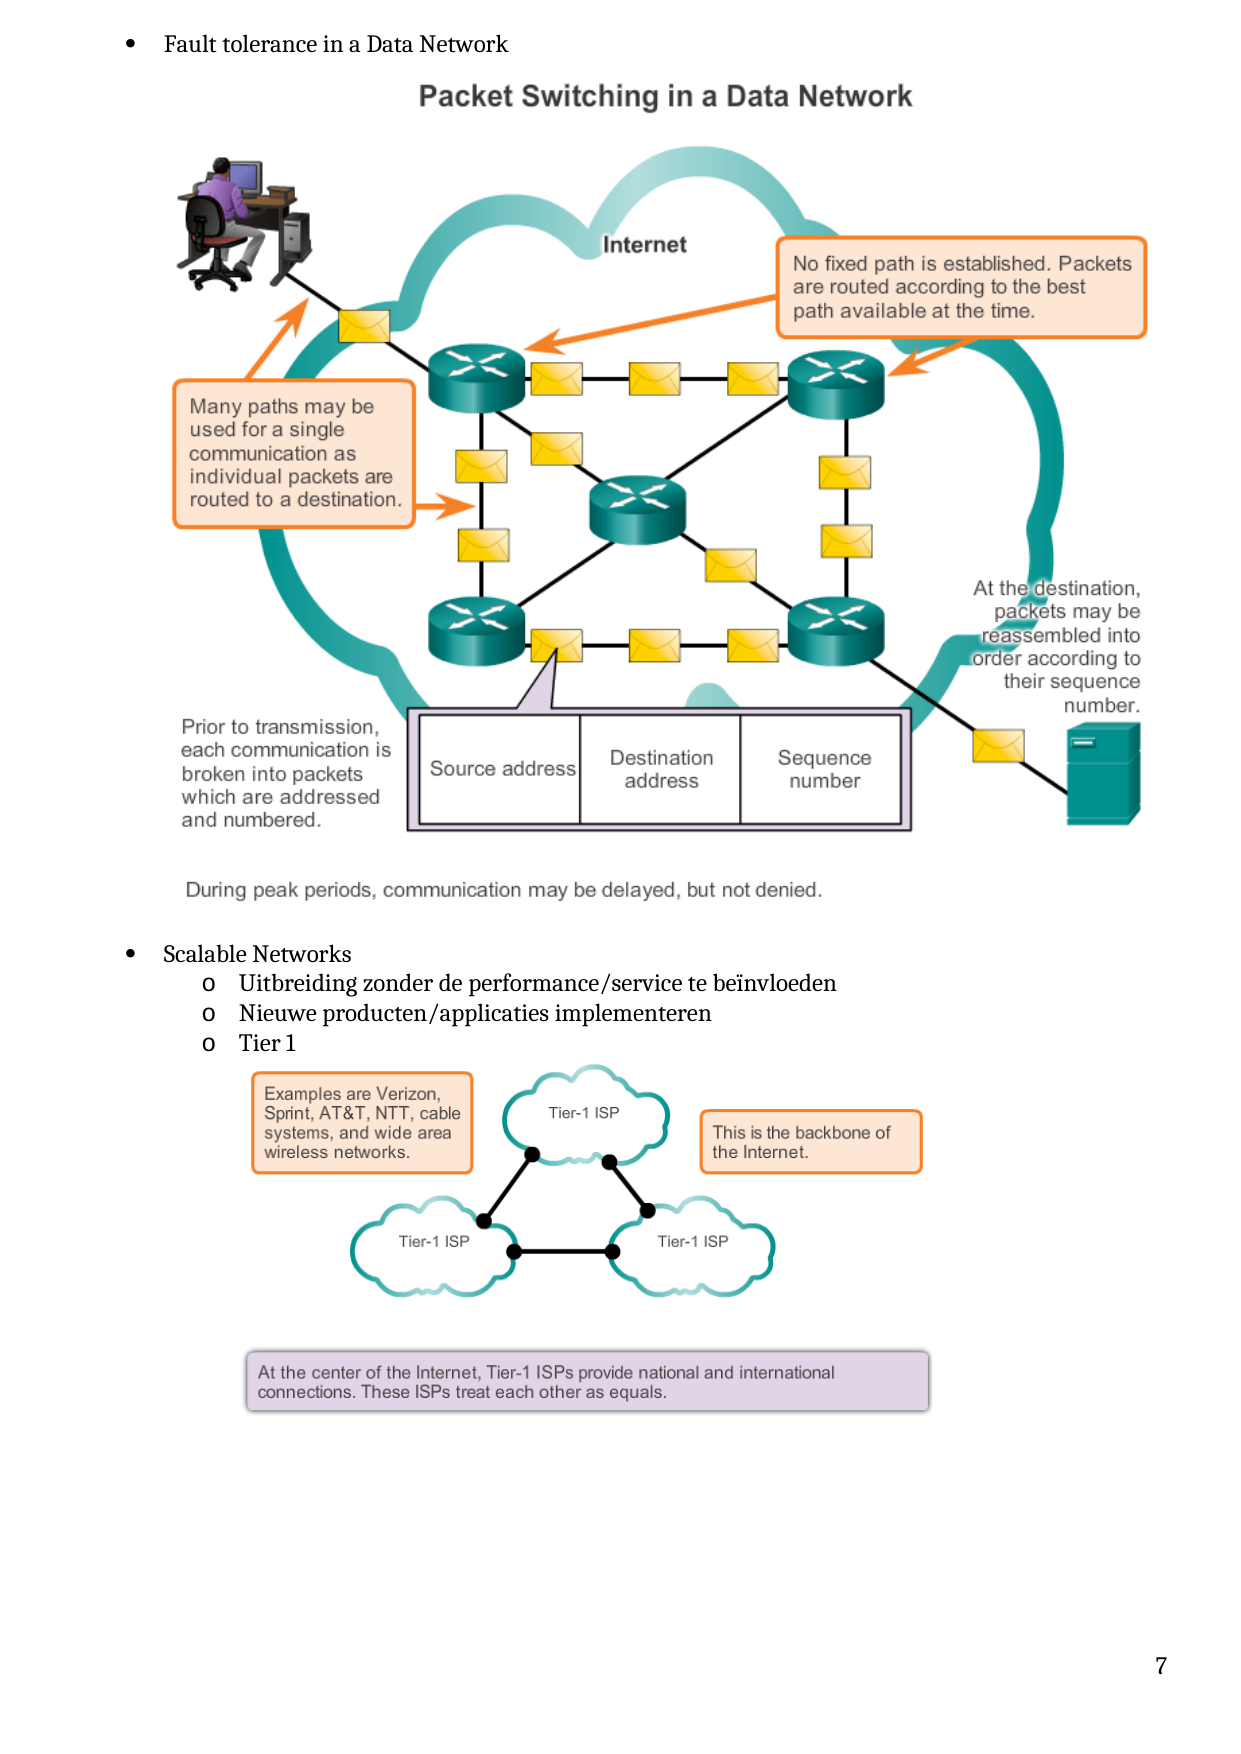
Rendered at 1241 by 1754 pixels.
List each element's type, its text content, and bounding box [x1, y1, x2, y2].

picture [238, 1058, 933, 1451]
list Uitbreiding zonder de performance/service te beïnvloeden [201, 969, 1167, 999]
list Nieuwe producten/applicaties implementeren [201, 999, 1167, 1029]
picture [163, 58, 1188, 940]
list Scalable Networks [126, 940, 1167, 969]
